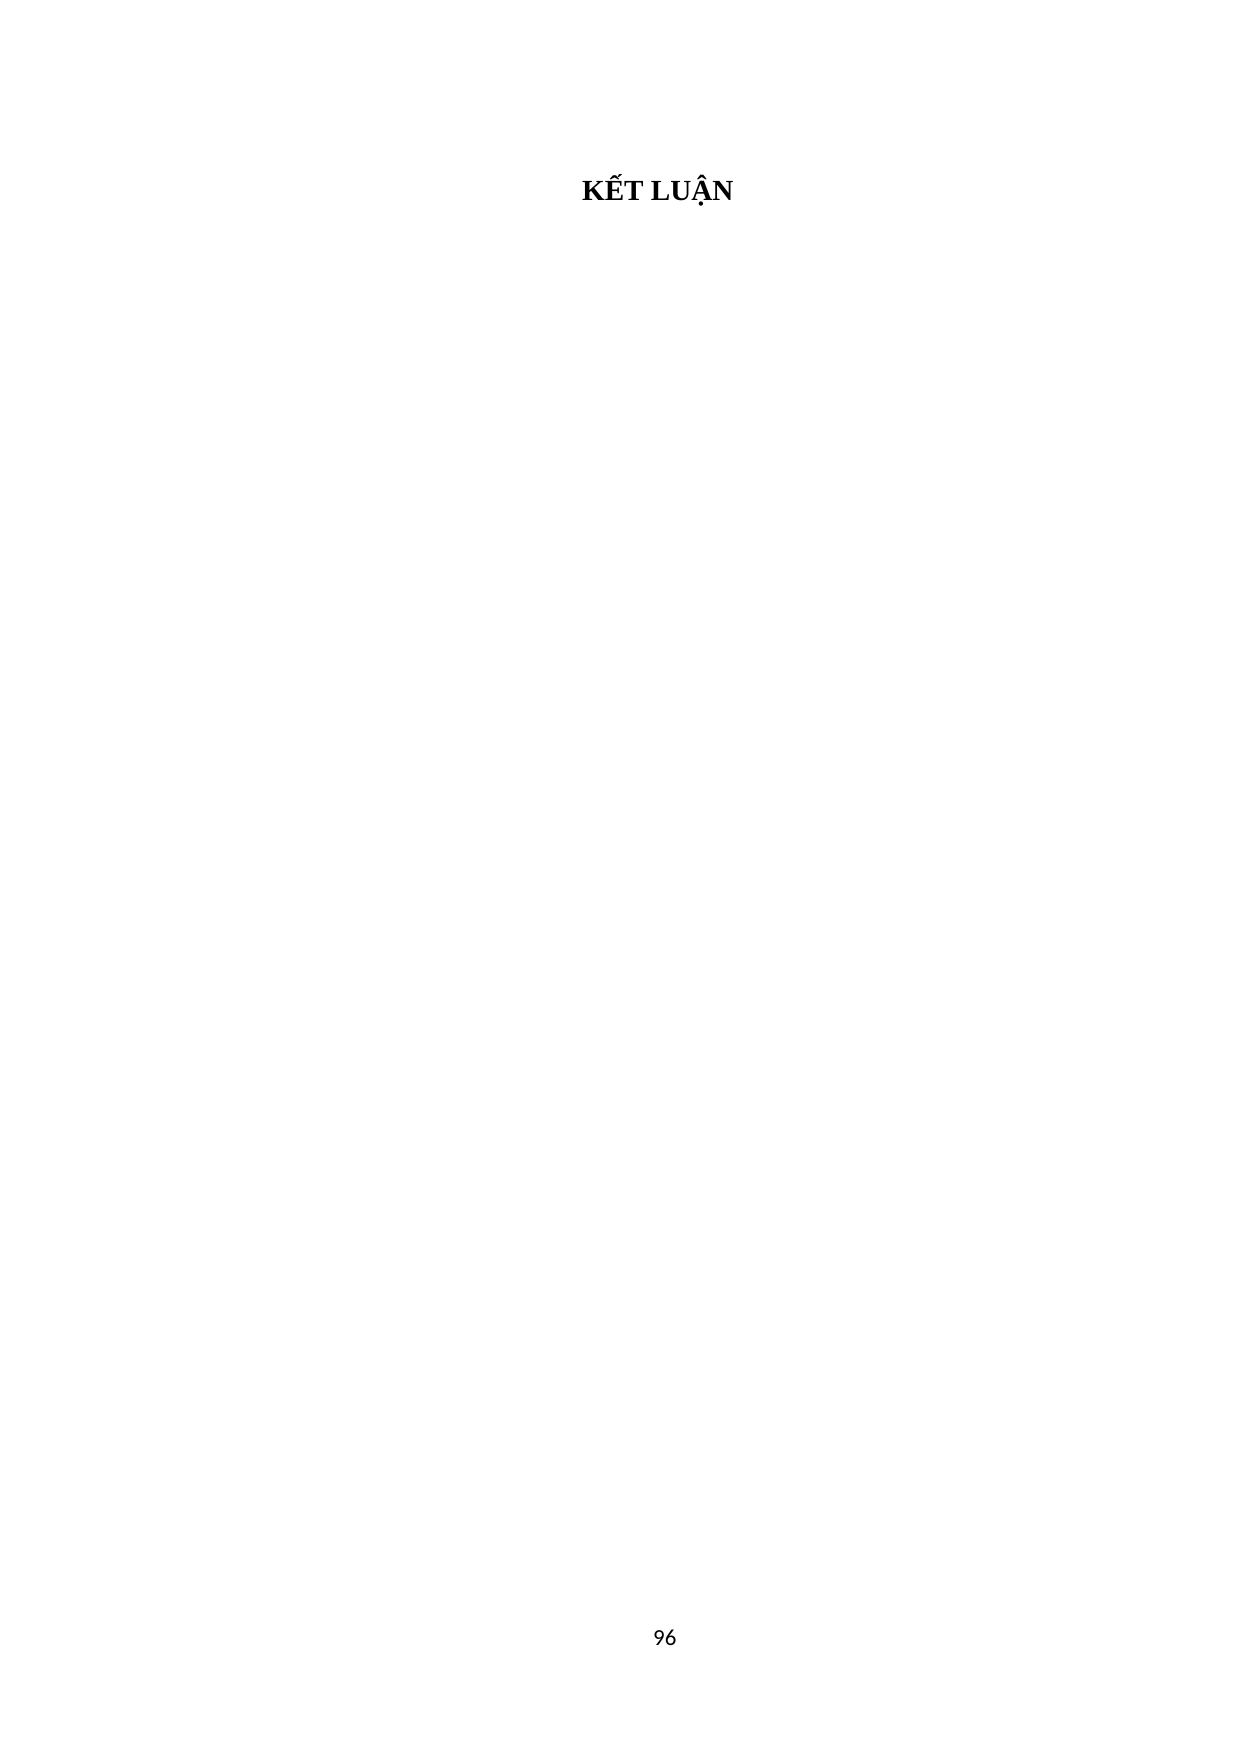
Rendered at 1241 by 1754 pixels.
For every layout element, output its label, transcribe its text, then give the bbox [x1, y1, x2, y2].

subtitle KẾT LUẬN [177, 173, 1122, 206]
